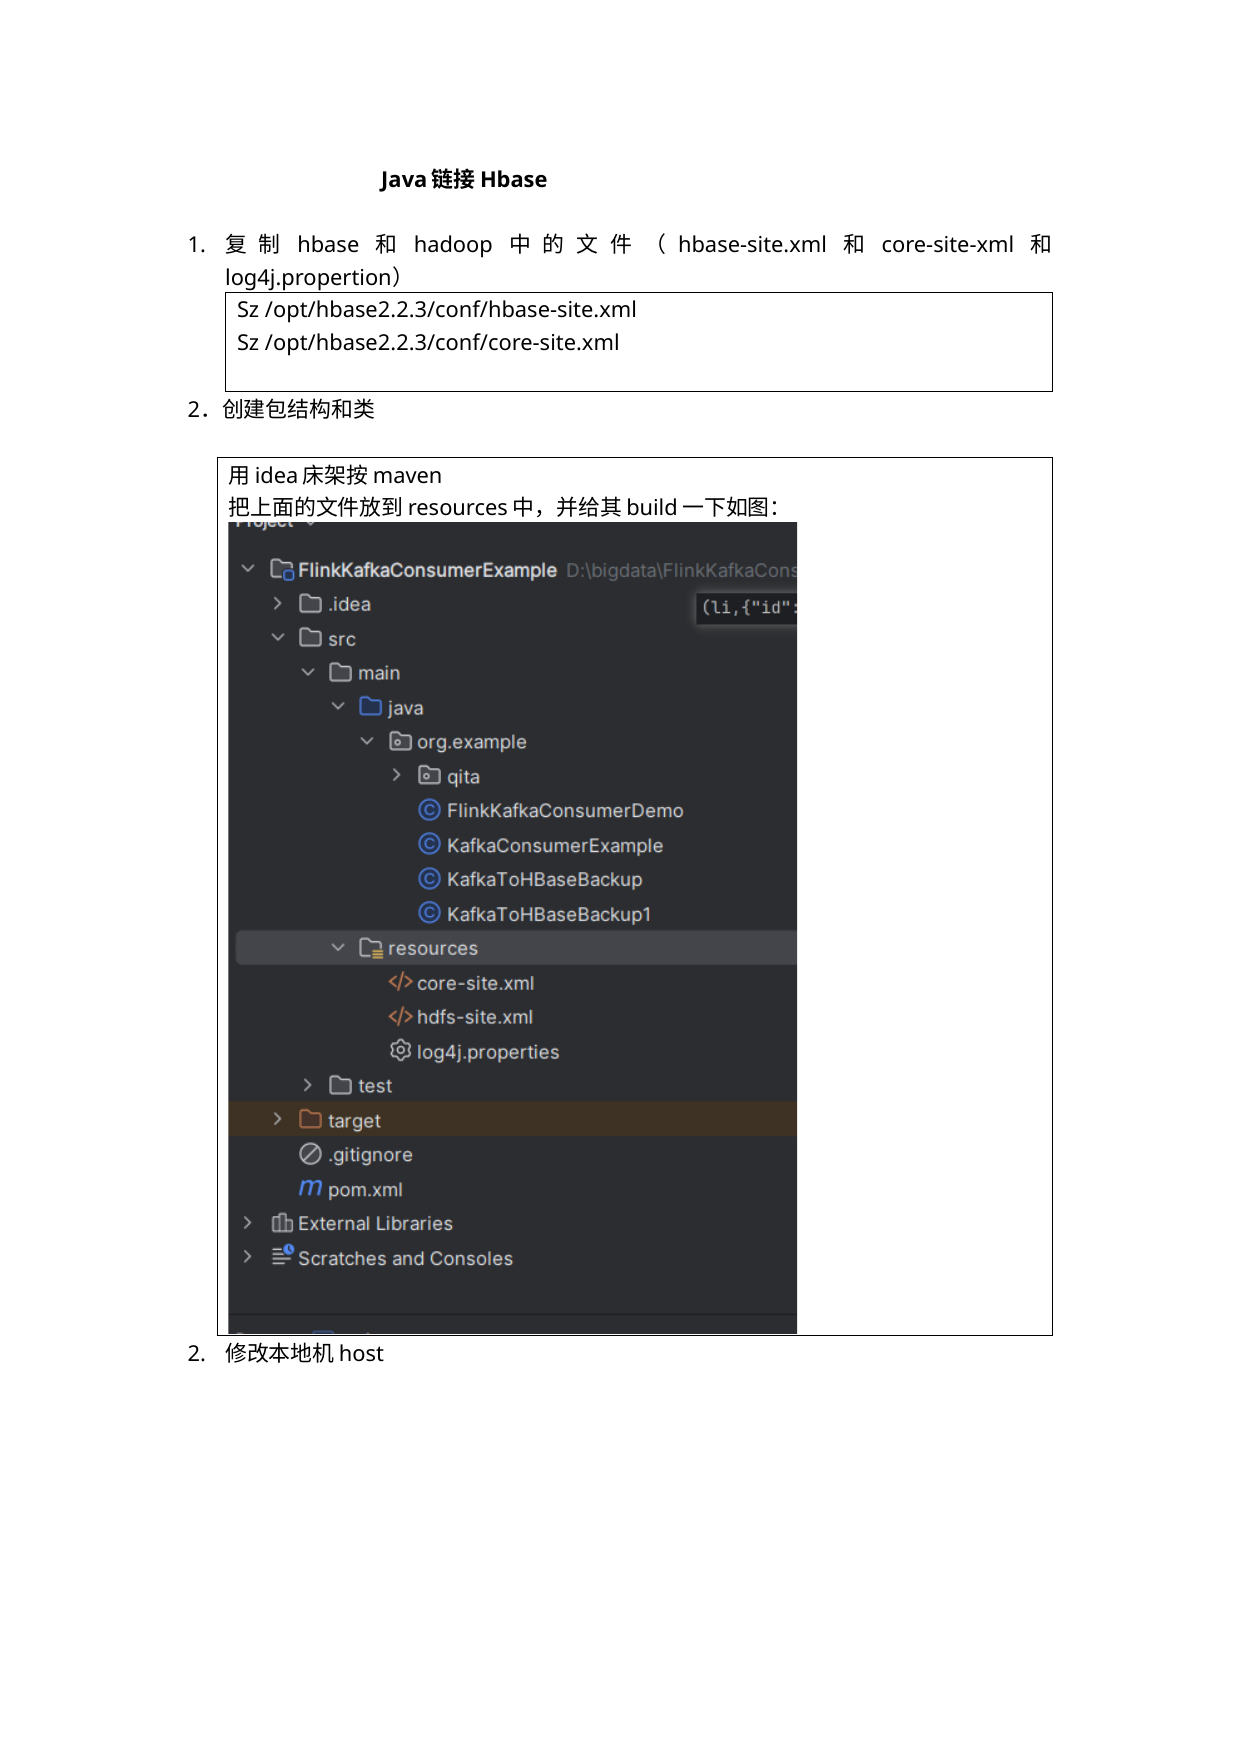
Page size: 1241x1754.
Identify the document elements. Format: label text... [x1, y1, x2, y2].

list 修改本地机host [187, 1336, 1053, 1369]
text 2．创建包结构和类 [187, 392, 1053, 424]
table_header 用idea床架按maven 把上面的文件放到resources中，并给其build一下如图： [218, 458, 1052, 1335]
picture [228, 522, 798, 1334]
table_header Sz /opt/hbase2.2.3/conf/hbase-site.xml Sz /opt/hbase2.2.3/conf/core-site.xml [226, 293, 1052, 391]
text Java链接Hbase [187, 162, 1053, 194]
list 复制hbase和hadoop中的文件（hbase-site.xml和core-site-xml和log4j.propertion） [187, 227, 1053, 292]
